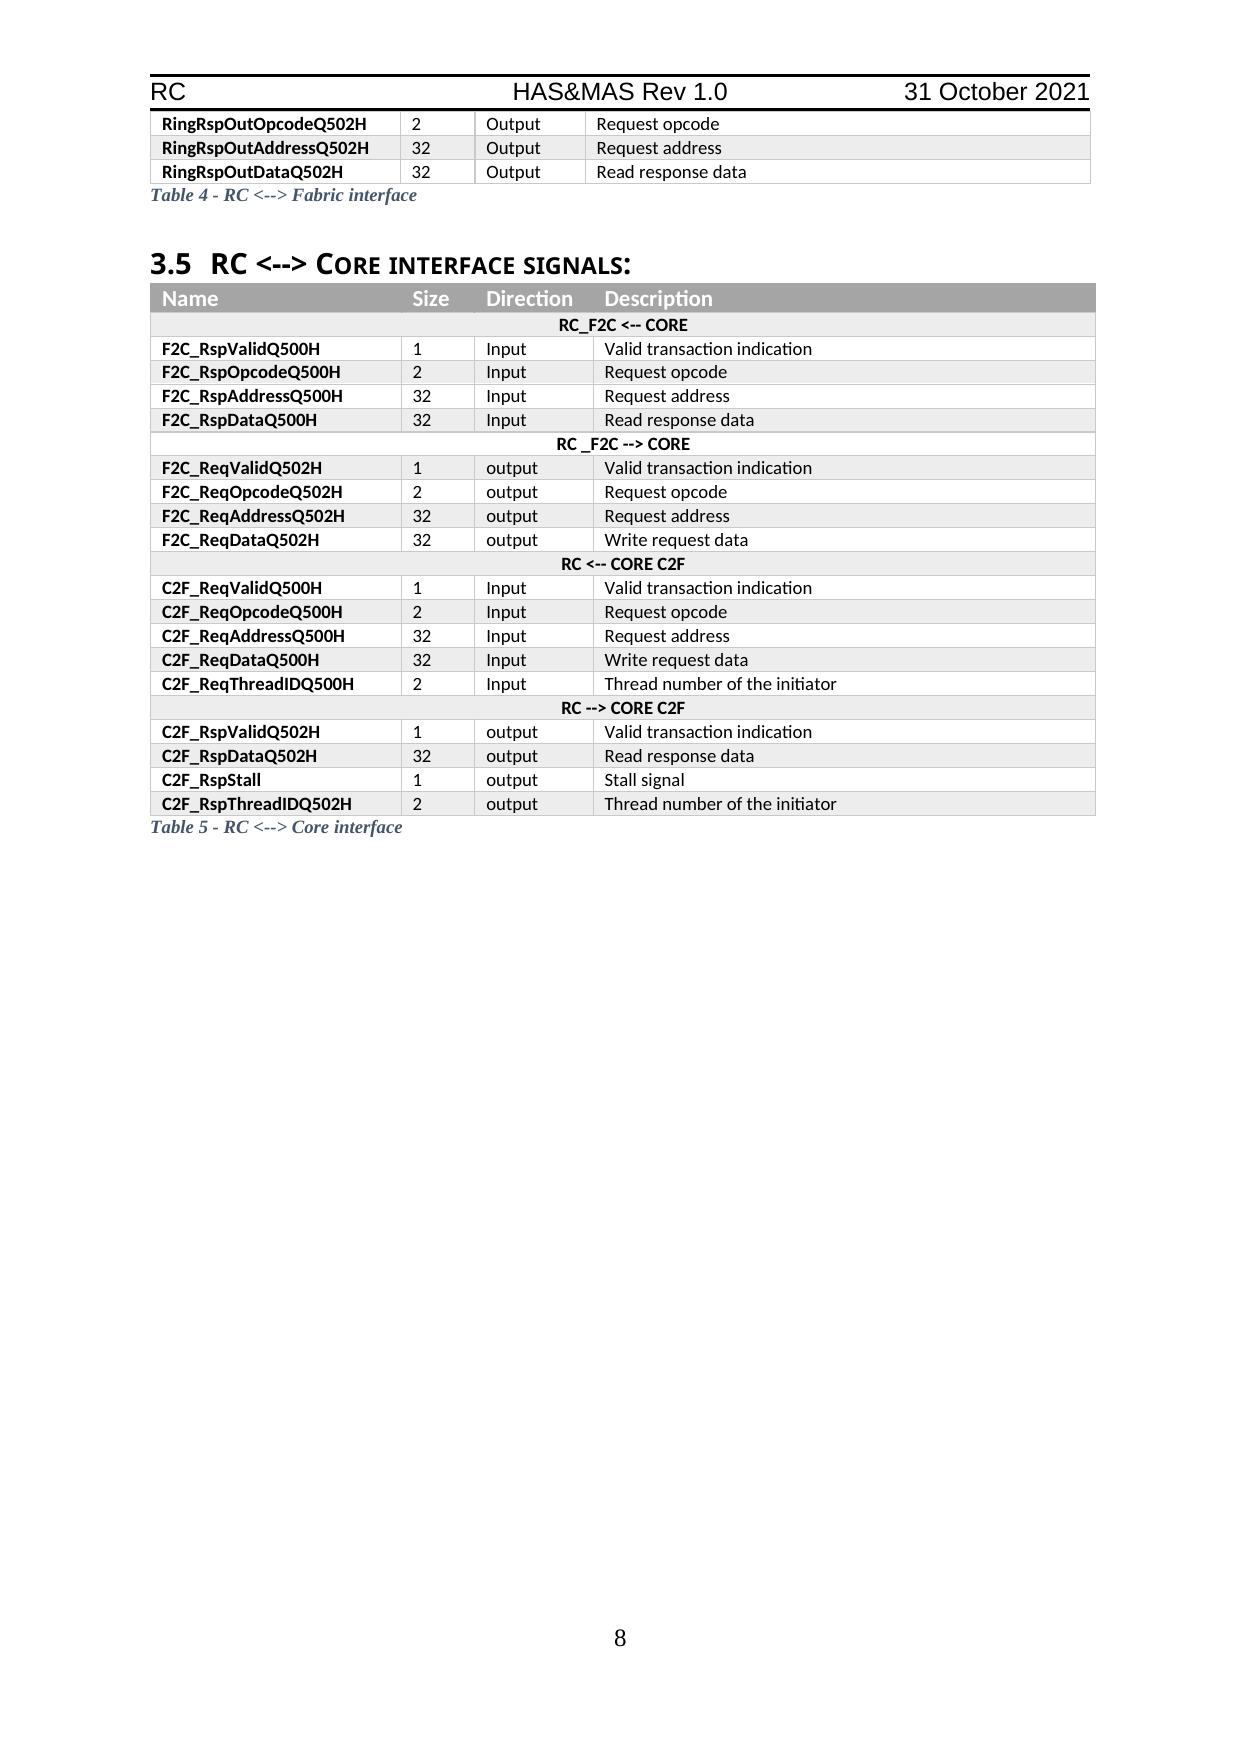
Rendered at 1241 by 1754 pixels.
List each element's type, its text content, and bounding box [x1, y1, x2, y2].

table_cell 1 [402, 768, 474, 791]
table_cell Valid transaction indication [594, 456, 1095, 479]
table_cell C2F_RspValidQ502H [151, 720, 401, 743]
table_cell 2 [402, 480, 474, 503]
table_cell 2 [402, 600, 474, 623]
table_cell F2C_RspAddressQ500H [151, 385, 401, 407]
table_cell 1 [402, 456, 474, 479]
table_cell C2F_ReqValidQ500H [151, 576, 401, 599]
table_cell 2 [401, 112, 474, 135]
table_cell 32 [402, 624, 474, 647]
table_cell RC <-- CORE C2F [151, 552, 1095, 575]
table_cell F2C_ReqDataQ502H [151, 528, 401, 551]
table_cell 32 [402, 528, 474, 551]
table_cell 32 [402, 409, 474, 431]
table_cell Write request data [594, 528, 1095, 551]
table_cell Stall signal [594, 768, 1095, 791]
table_cell Thread number of the initiator [594, 792, 1095, 815]
table_cell Input [475, 385, 593, 407]
table_cell Valid transaction indication [594, 720, 1095, 743]
table_cell Thread number of the initiator [594, 672, 1095, 695]
table_cell Request opcode [594, 480, 1095, 503]
table_cell F2C_RspOpcodeQ500H [151, 361, 401, 383]
table_cell Output [476, 160, 585, 183]
table_cell Write request data [594, 648, 1095, 671]
table_cell Input [475, 648, 593, 671]
table_cell Request address [594, 504, 1095, 527]
table_cell F2C_RspValidQ500H [151, 337, 401, 359]
table_header Direction [475, 284, 593, 312]
table_cell RingRspOutOpcodeQ502H [151, 112, 400, 135]
table_header Description [594, 284, 1095, 312]
table_cell 32 [401, 136, 474, 159]
table_cell 2 [402, 672, 474, 695]
table_cell Input [475, 576, 593, 599]
table_cell output [475, 744, 593, 767]
table_cell F2C_ReqValidQ502H [151, 456, 401, 479]
table_cell Input [475, 600, 593, 623]
table_cell output [475, 792, 593, 815]
table_cell output [475, 456, 593, 479]
table_cell 2 [402, 361, 474, 383]
table_cell C2F_RspDataQ502H [151, 744, 401, 767]
table_cell Valid transaction indication [594, 337, 1095, 359]
table_cell Input [475, 672, 593, 695]
table_cell Read response data [594, 744, 1095, 767]
table_cell Request opcode [594, 361, 1095, 383]
table_cell Request address [594, 624, 1095, 647]
table_cell Read response data [586, 160, 1090, 183]
table_cell C2F_ReqDataQ500H [151, 648, 401, 671]
table_cell 32 [402, 385, 474, 407]
table_cell Request address [594, 385, 1095, 407]
table_cell C2F_RspThreadIDQ502H [151, 792, 401, 815]
table_header Size [402, 284, 474, 312]
table_cell 1 [402, 337, 474, 359]
table_cell output [475, 768, 593, 791]
table_cell RingRspOutDataQ502H [151, 160, 400, 183]
table_cell C2F_ReqOpcodeQ500H [151, 600, 401, 623]
table_cell Request opcode [586, 112, 1090, 135]
table_header Name [151, 284, 401, 312]
table_cell 32 [401, 160, 474, 183]
table_cell RC _F2C --> CORE [151, 433, 1095, 455]
table_cell output [475, 504, 593, 527]
table_cell C2F_ReqAddressQ500H [151, 624, 401, 647]
table_cell 32 [402, 504, 474, 527]
text Table 5 - RC <--> Core interface [150, 816, 1090, 837]
table_cell Valid transaction indication [594, 576, 1095, 599]
table_cell Input [475, 361, 593, 383]
table_cell Input [475, 409, 593, 431]
table_cell RingRspOutAddressQ502H [151, 136, 400, 159]
table_cell RC_F2C <-- CORE [151, 313, 1095, 336]
table_cell 1 [402, 576, 474, 599]
table_cell Input [475, 624, 593, 647]
table_cell output [475, 528, 593, 551]
table_cell 32 [402, 648, 474, 671]
table_cell 1 [402, 720, 474, 743]
table_cell F2C_ReqAddressQ502H [151, 504, 401, 527]
table_cell C2F_RspStall [151, 768, 401, 791]
table_cell F2C_RspDataQ500H [151, 409, 401, 431]
table_cell output [475, 720, 593, 743]
table_cell RC --> CORE C2F [151, 696, 1095, 719]
table_cell C2F_ReqThreadIDQ500H [151, 672, 401, 695]
table_cell 32 [402, 744, 474, 767]
table_cell Input [475, 337, 593, 359]
table_cell 2 [402, 792, 474, 815]
text Table 4 - RC <--> Fabric interface [150, 184, 1090, 205]
table_cell output [475, 480, 593, 503]
table_cell Request address [586, 136, 1090, 159]
table_cell Output [476, 136, 585, 159]
table_cell F2C_ReqOpcodeQ502H [151, 480, 401, 503]
table_cell Read response data [594, 409, 1095, 431]
subtitle RC <--> Core interface signals: [150, 243, 1090, 283]
table_cell Output [476, 112, 585, 135]
table_cell Request opcode [594, 600, 1095, 623]
